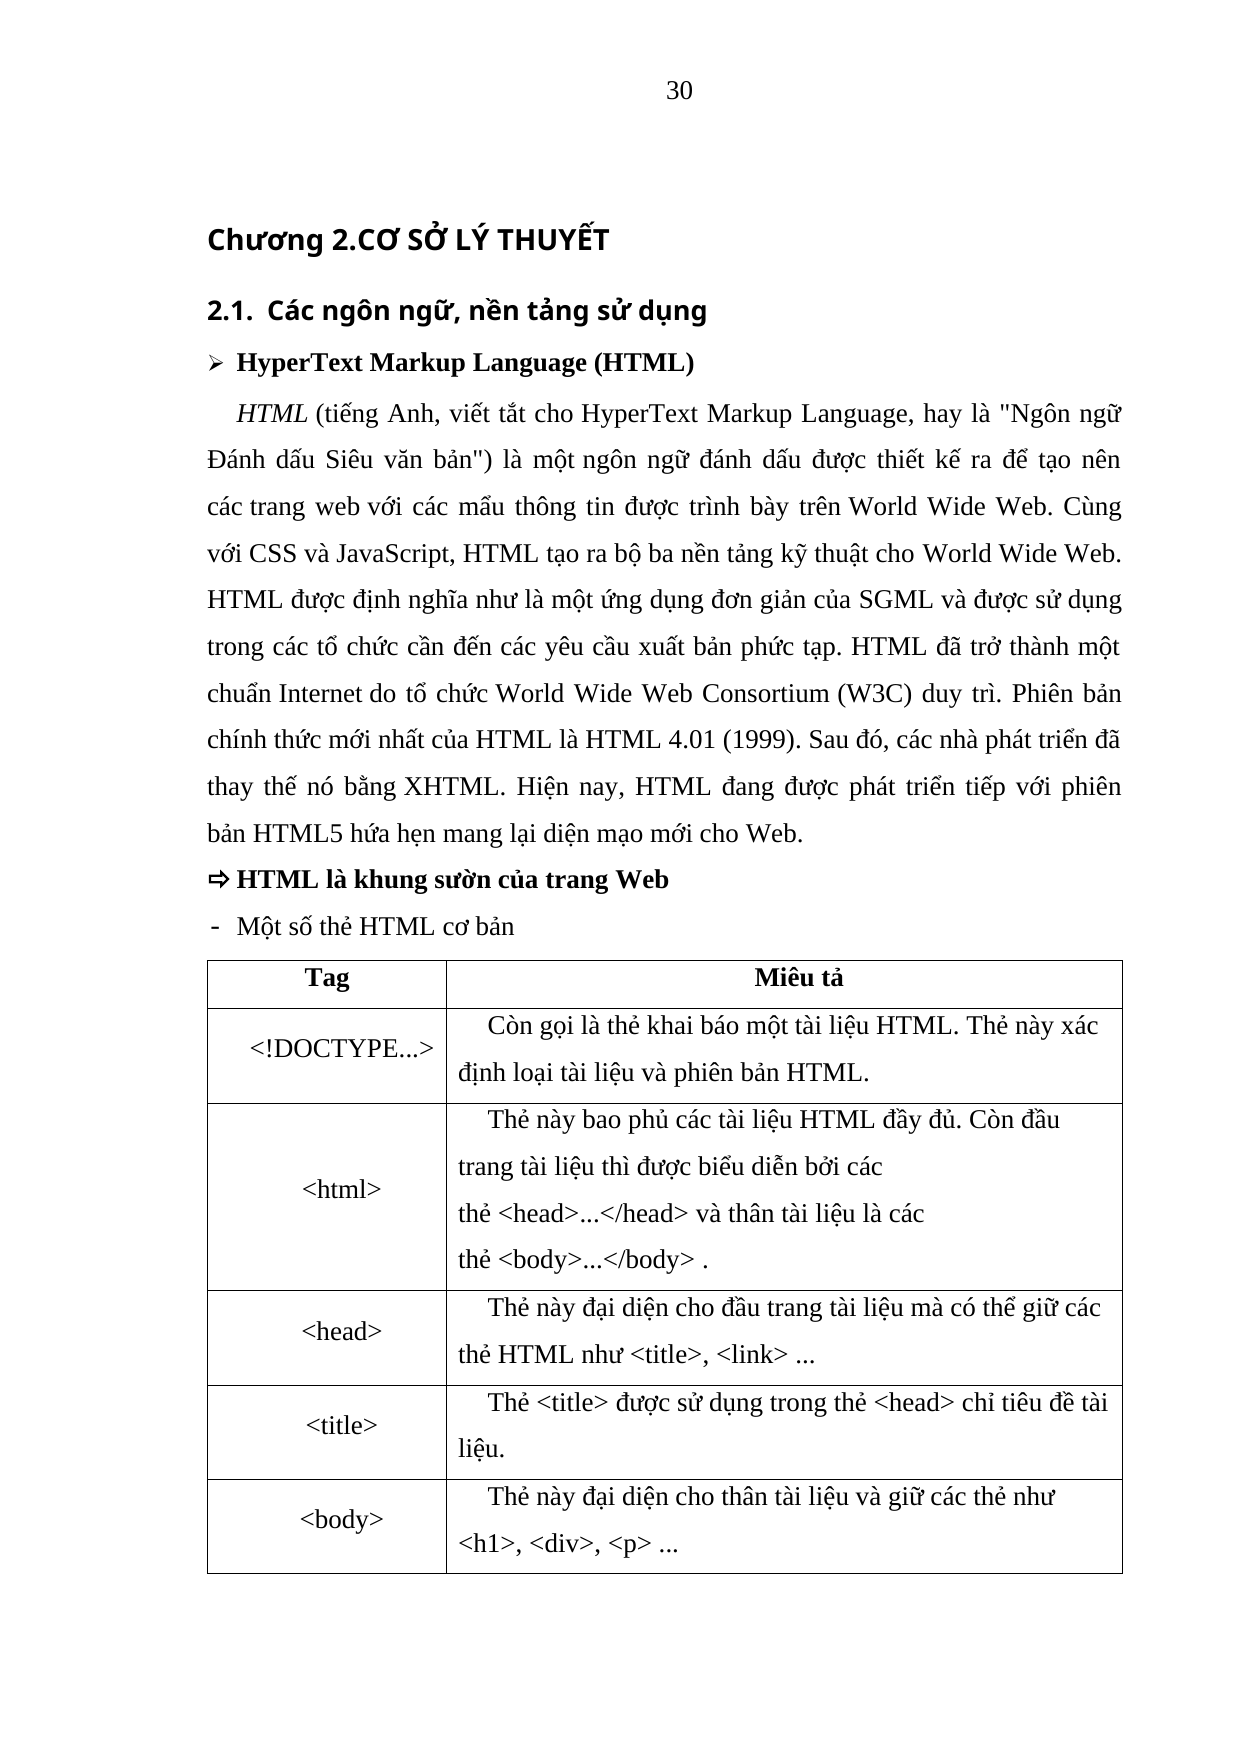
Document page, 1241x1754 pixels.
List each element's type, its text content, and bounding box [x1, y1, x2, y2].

list HTML là khung sườn của trang Web [207, 863, 1122, 895]
table_header Tag [208, 961, 446, 1008]
table_cell Còn gọi là thẻ khai báo một tài liệu HTML. Thẻ này xác định loại tài liệu và phiên bản HTML. [447, 1009, 1122, 1102]
table_header Miêu tả [447, 961, 1122, 1008]
table_cell <head> [208, 1291, 446, 1384]
list HyperText Markup Language (HTML) [207, 347, 1122, 378]
list Một số thẻ HTML cơ bản [207, 910, 1122, 944]
text HTML (tiếng Anh, viết tắt cho HyperText Markup Language, hay là "Ngôn ngữ Đánh dấu Siêu văn bản") là một ngôn ngữ đánh dấu được thiết kế ra để tạo nên các trang web với các mẩu thông tin được trình bày trên World Wide Web. Cùng với CSS và JavaScript, HTML tạo ra bộ ba nền tảng kỹ thuật cho World Wide Web. HTML được định nghĩa như là một ứng dụng đơn giản của SGML và được sử dụng trong các tổ chức cần đến các yêu cầu xuất bản phức tạp. HTML đã trở thành một chuẩn Internet do tổ chức World Wide Web Consortium (W3C) duy trì. Phiên bản chính thức mới nhất của HTML là HTML 4.01 (1999). Sau đó, các nhà phát triển đã thay thế nó bằng XHTML. Hiện nay, HTML đang được phát triển tiếp với phiên bản HTML5 hứa hẹn mang lại diện mạo mới cho Web. [207, 397, 1122, 848]
table_cell Thẻ này bao phủ các tài liệu HTML đầy đủ. Còn đầu trang tài liệu thì được biểu diễn bởi các thẻ <head>...</head> và thân tài liệu là các thẻ <body>...</body> . [447, 1104, 1122, 1290]
subtitle CƠ SỞ LÝ THUYẾT [207, 219, 1122, 259]
table_cell <title> [208, 1386, 446, 1479]
table_cell <!DOCTYPE...> [208, 1009, 446, 1102]
subtitle Các ngôn ngữ, nền tảng sử dụng [207, 291, 1122, 328]
table_cell Thẻ <title> được sử dụng trong thẻ <head> chỉ tiêu đề tài liệu. [447, 1386, 1122, 1479]
table_cell <html> [208, 1104, 446, 1290]
table_cell Thẻ này đại diện cho thân tài liệu và giữ các thẻ như <h1>, <div>, <p> ... [447, 1480, 1122, 1573]
table_cell <body> [208, 1480, 446, 1573]
table_cell Thẻ này đại diện cho đầu trang tài liệu mà có thể giữ các thẻ HTML như <title>, <link> ... [447, 1291, 1122, 1384]
